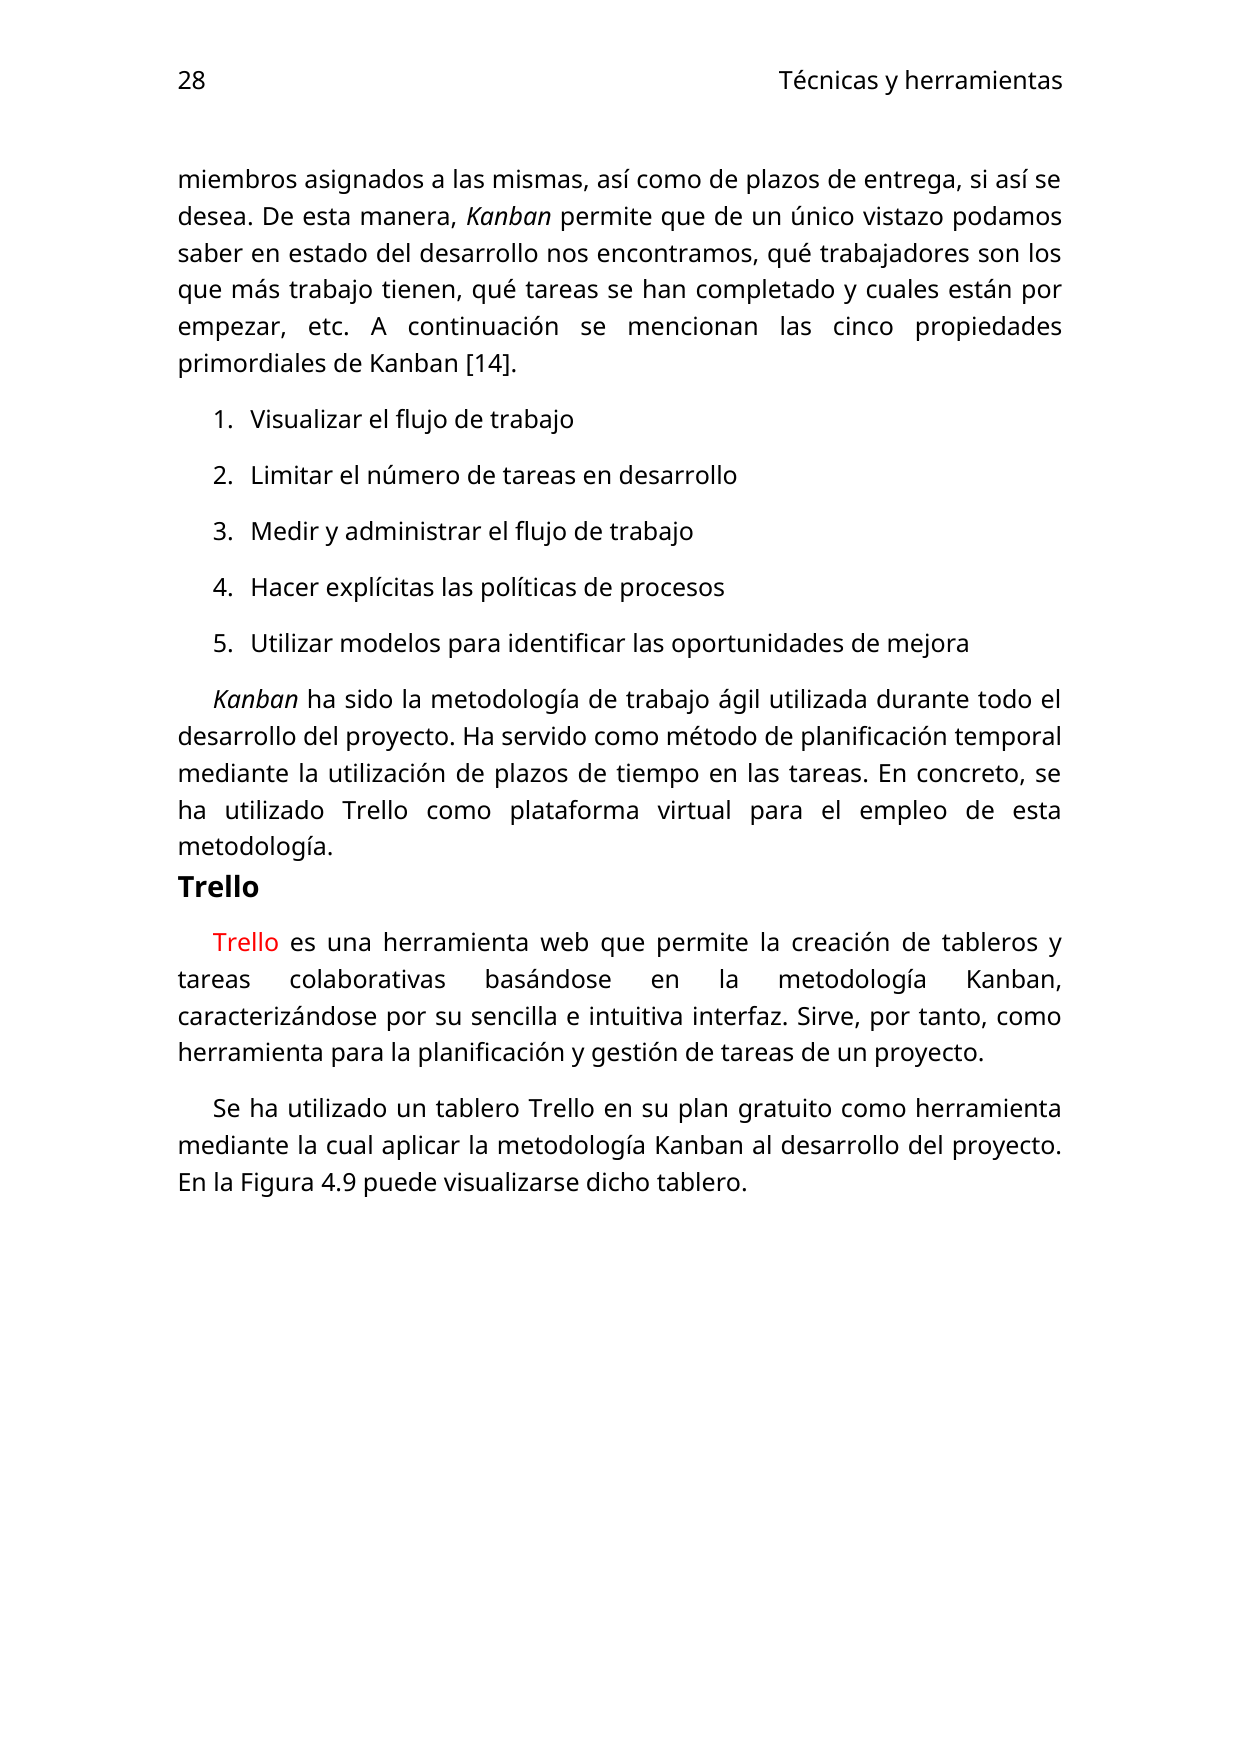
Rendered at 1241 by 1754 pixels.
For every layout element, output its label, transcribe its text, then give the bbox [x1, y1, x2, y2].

text Trello [177, 866, 1063, 906]
list Utilizar modelos para identificar las oportunidades de mejora [213, 626, 1063, 660]
text Trello es una herramienta web que permite la creación de tableros y tareas colaborativas basándose en la metodología Kanban, caracterizándose por su sencilla e intuitiva interfaz. Sirve, por tanto, como herramienta para la planificación y gestión de tareas de un proyecto. [177, 925, 1063, 1069]
list Limitar el número de tareas en desarrollo [213, 458, 1063, 492]
text Kanban ha sido la metodología de trabajo ágil utilizada durante todo el desarrollo del proyecto. Ha servido como método de planificación temporal mediante la utilización de plazos de tiempo en las tareas. En concreto, se ha utilizado Trello como plataforma virtual para el empleo de esta metodología. [177, 682, 1063, 863]
list Visualizar el flujo de trabajo [213, 402, 1063, 436]
text Se ha utilizado un tablero Trello en su plan gratuito como herramienta mediante la cual aplicar la metodología Kanban al desarrollo del proyecto. En la Figura 4.9 puede visualizarse dicho tablero. [177, 1091, 1063, 1199]
list Medir y administrar el flujo de trabajo [213, 514, 1063, 548]
list Hacer explícitas las políticas de procesos [213, 570, 1063, 604]
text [177, 162, 1063, 380]
